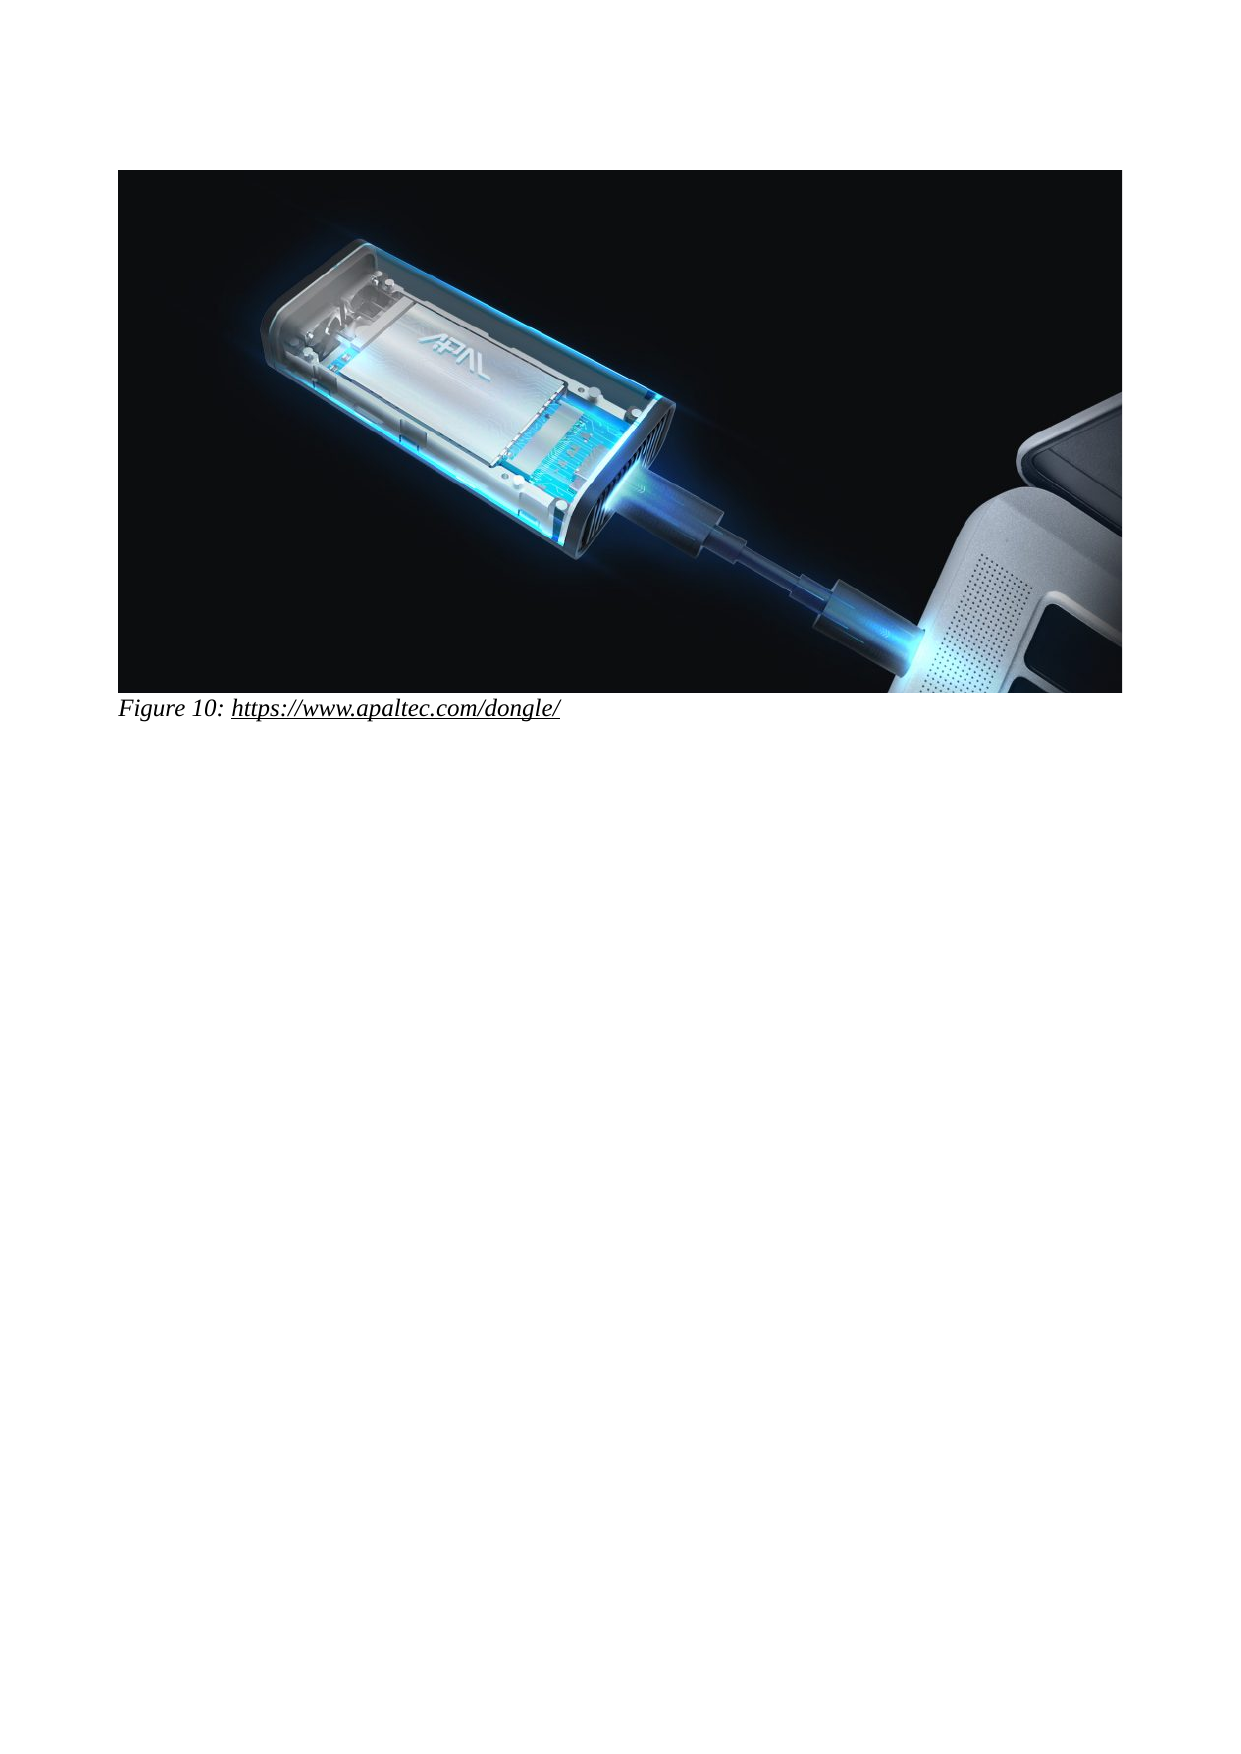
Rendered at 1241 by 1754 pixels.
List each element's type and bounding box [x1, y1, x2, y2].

picture [118, 170, 1123, 693]
